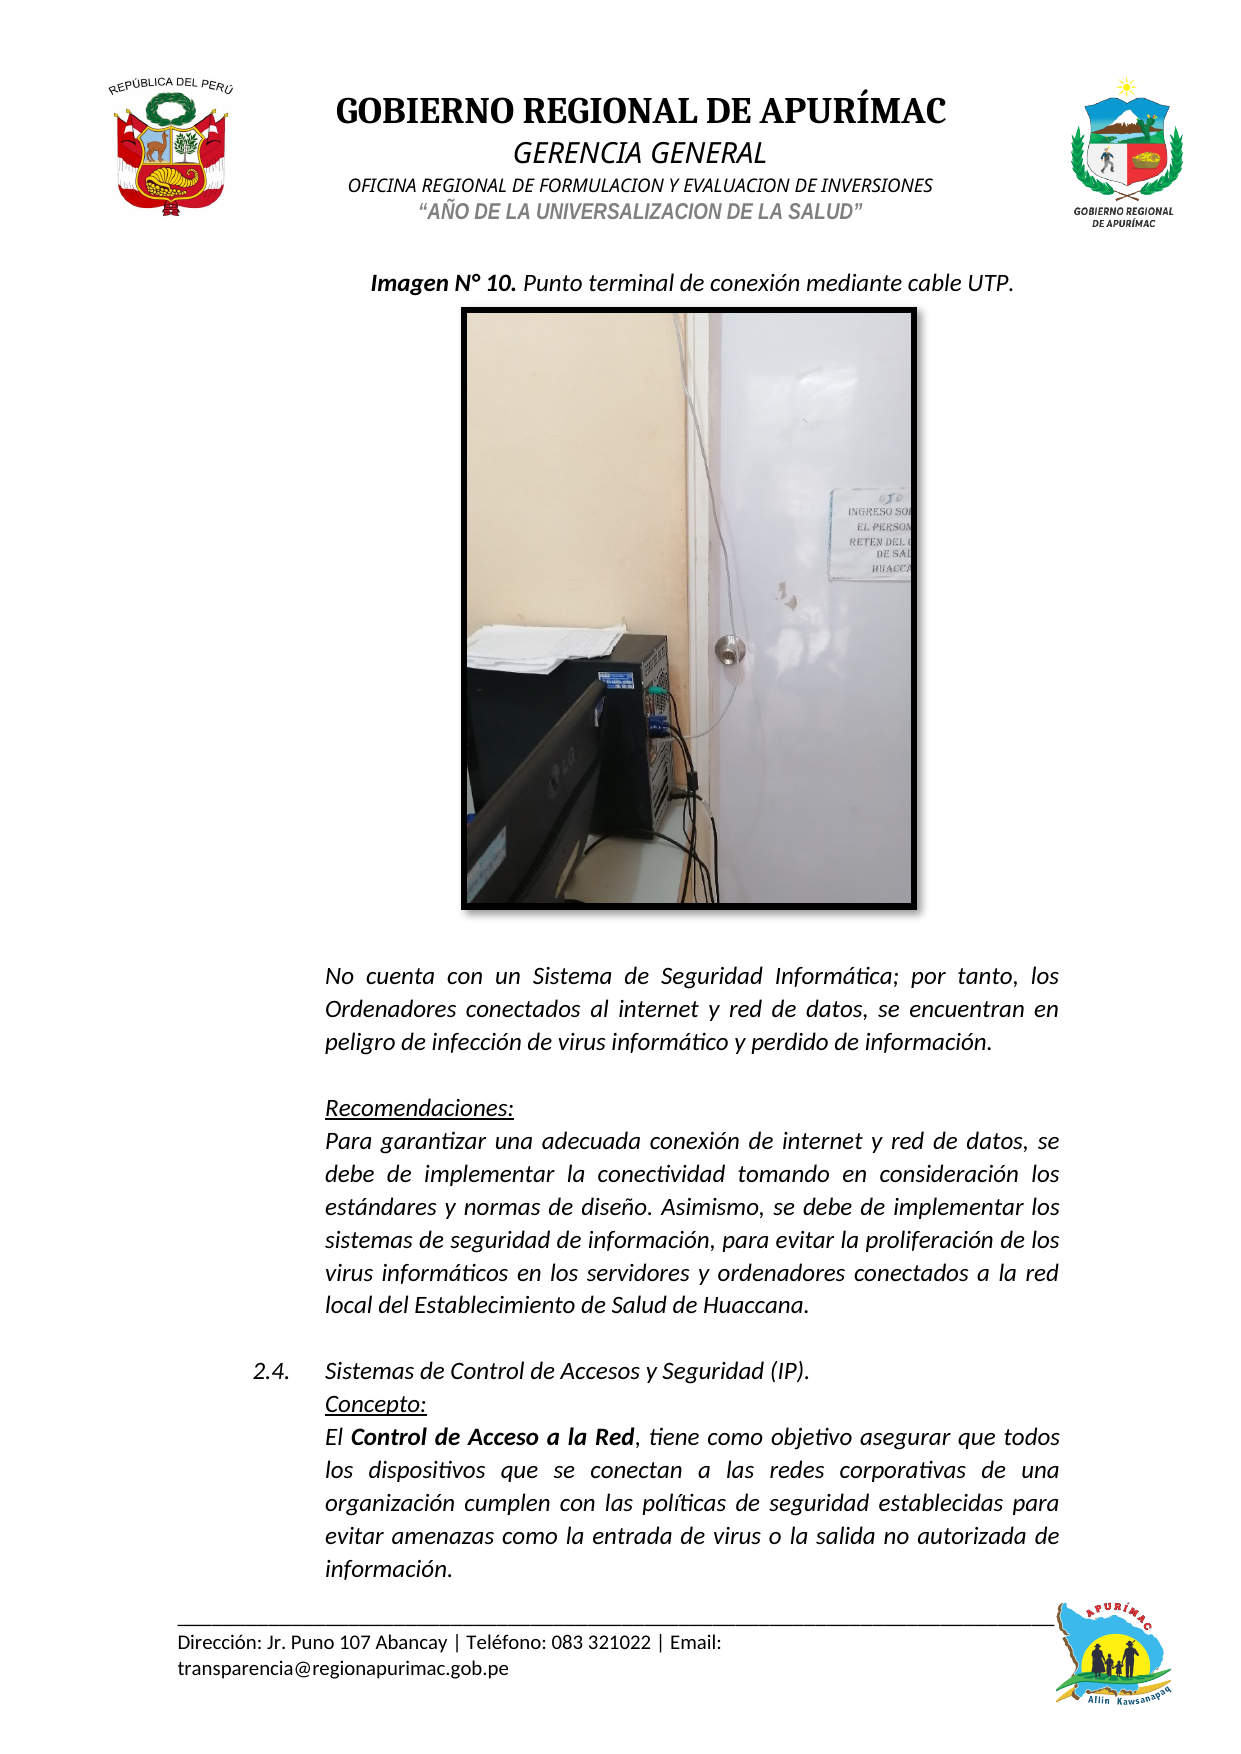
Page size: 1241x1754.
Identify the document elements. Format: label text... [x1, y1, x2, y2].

picture [105, 77, 236, 217]
list Recomendaciones: [325, 1092, 1063, 1123]
picture [1070, 75, 1184, 227]
list Para garantizar una adecuada conexión de internet y red de datos, se debe de implementar la conectividad tomando en consideración los estándares y normas de diseño. Asimismo, se debe de implementar los sistemas de seguridad de información, para evitar la proliferación de los virus informáticos en los servidores y ordenadores conectados a la red local del Establecimiento de Salud de Huaccana. [325, 1125, 1063, 1320]
list El Control de Acceso a la Red, tiene como objetivo asegurar que todos los dispositivos que se conectan a las redes corporativas de una organización cumplen con las políticas de seguridad establecidas para evitar amenazas como la entrada de virus o la salida no autorizada de información. [325, 1421, 1063, 1583]
picture [1055, 1602, 1172, 1705]
picture [467, 313, 911, 903]
list No cuenta con un Sistema de Seguridad Informática; por tanto, los Ordenadores conectados al internet y red de datos, se encuentran en peligro de infección de virus informático y perdido de información. [325, 961, 1063, 1057]
list Sistemas de Control de Accesos y Seguridad (IP). [252, 1356, 1063, 1386]
list Concepto: [325, 1388, 1063, 1419]
text Imagen N° 10. Punto terminal de conexión mediante cable UTP. [325, 267, 1063, 298]
